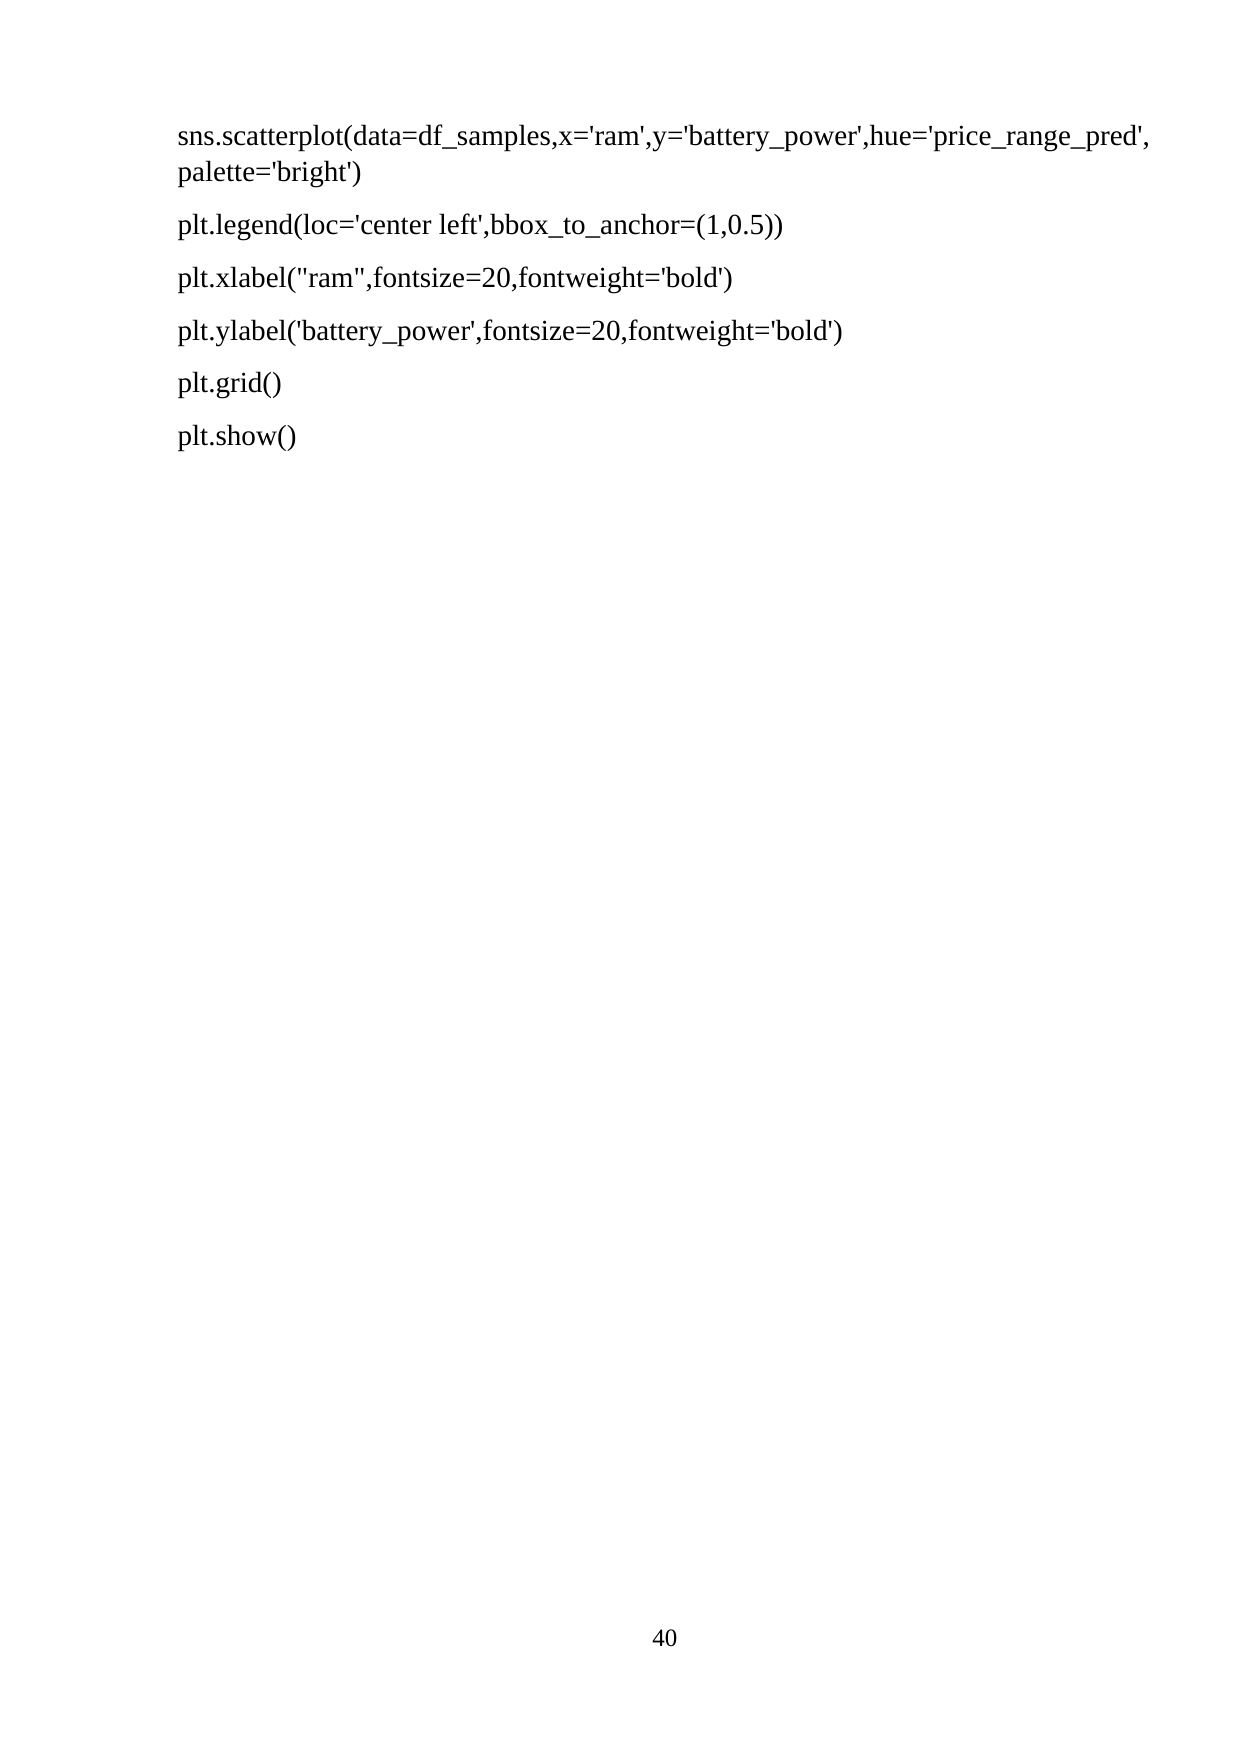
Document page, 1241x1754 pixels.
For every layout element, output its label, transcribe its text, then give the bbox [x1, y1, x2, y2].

text plt.xlabel("ram",fontsize=20,fontweight='bold') [177, 260, 1152, 293]
text plt.ylabel('battery_power',fontsize=20,fontweight='bold') [177, 313, 1152, 346]
text plt.show() [177, 418, 1152, 452]
text sns.scatterplot(data=df_samples,x='ram',y='battery_power',hue='price_range_pred',palette='bright') [177, 118, 1152, 188]
text plt.grid() [177, 366, 1152, 399]
text plt.legend(loc='center left',bbox_to_anchor=(1,0.5)) [177, 207, 1152, 241]
